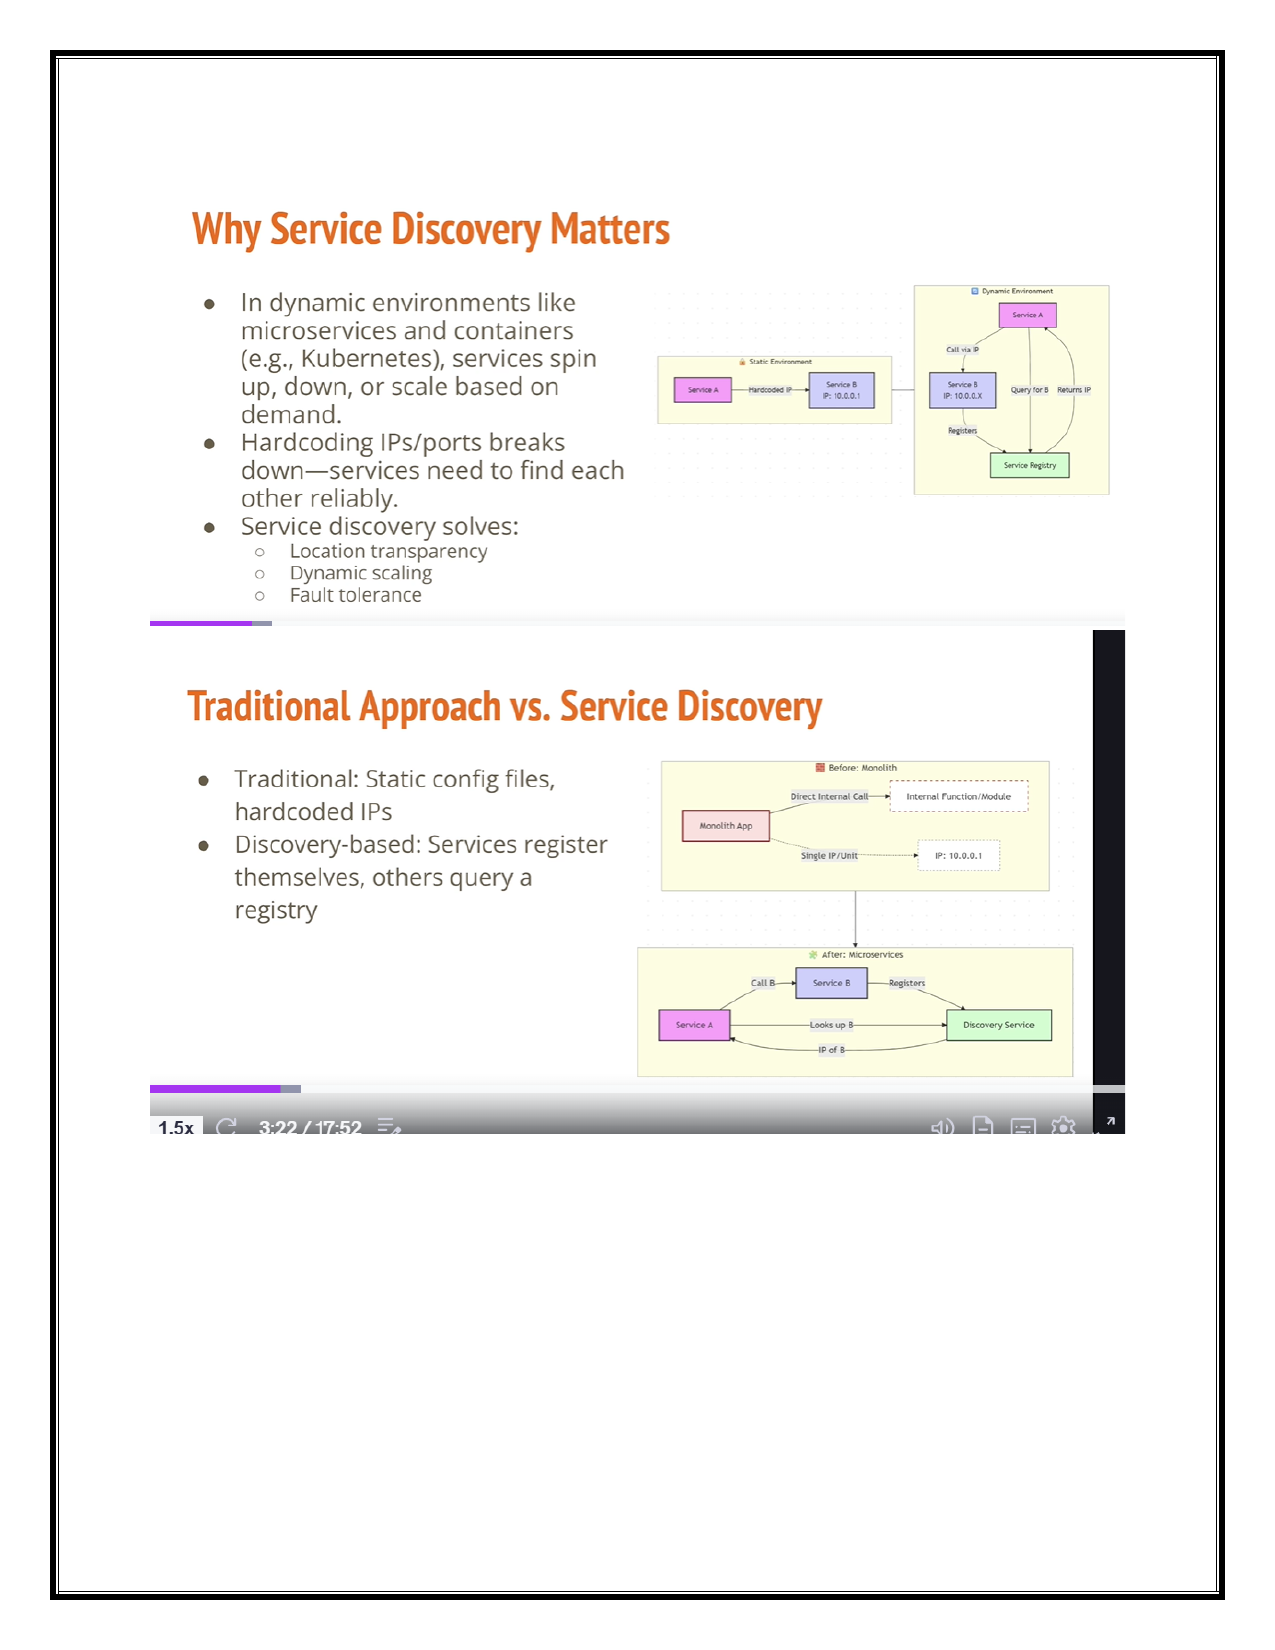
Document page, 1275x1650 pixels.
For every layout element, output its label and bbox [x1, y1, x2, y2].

picture [150, 150, 1125, 626]
picture [150, 630, 1125, 1134]
